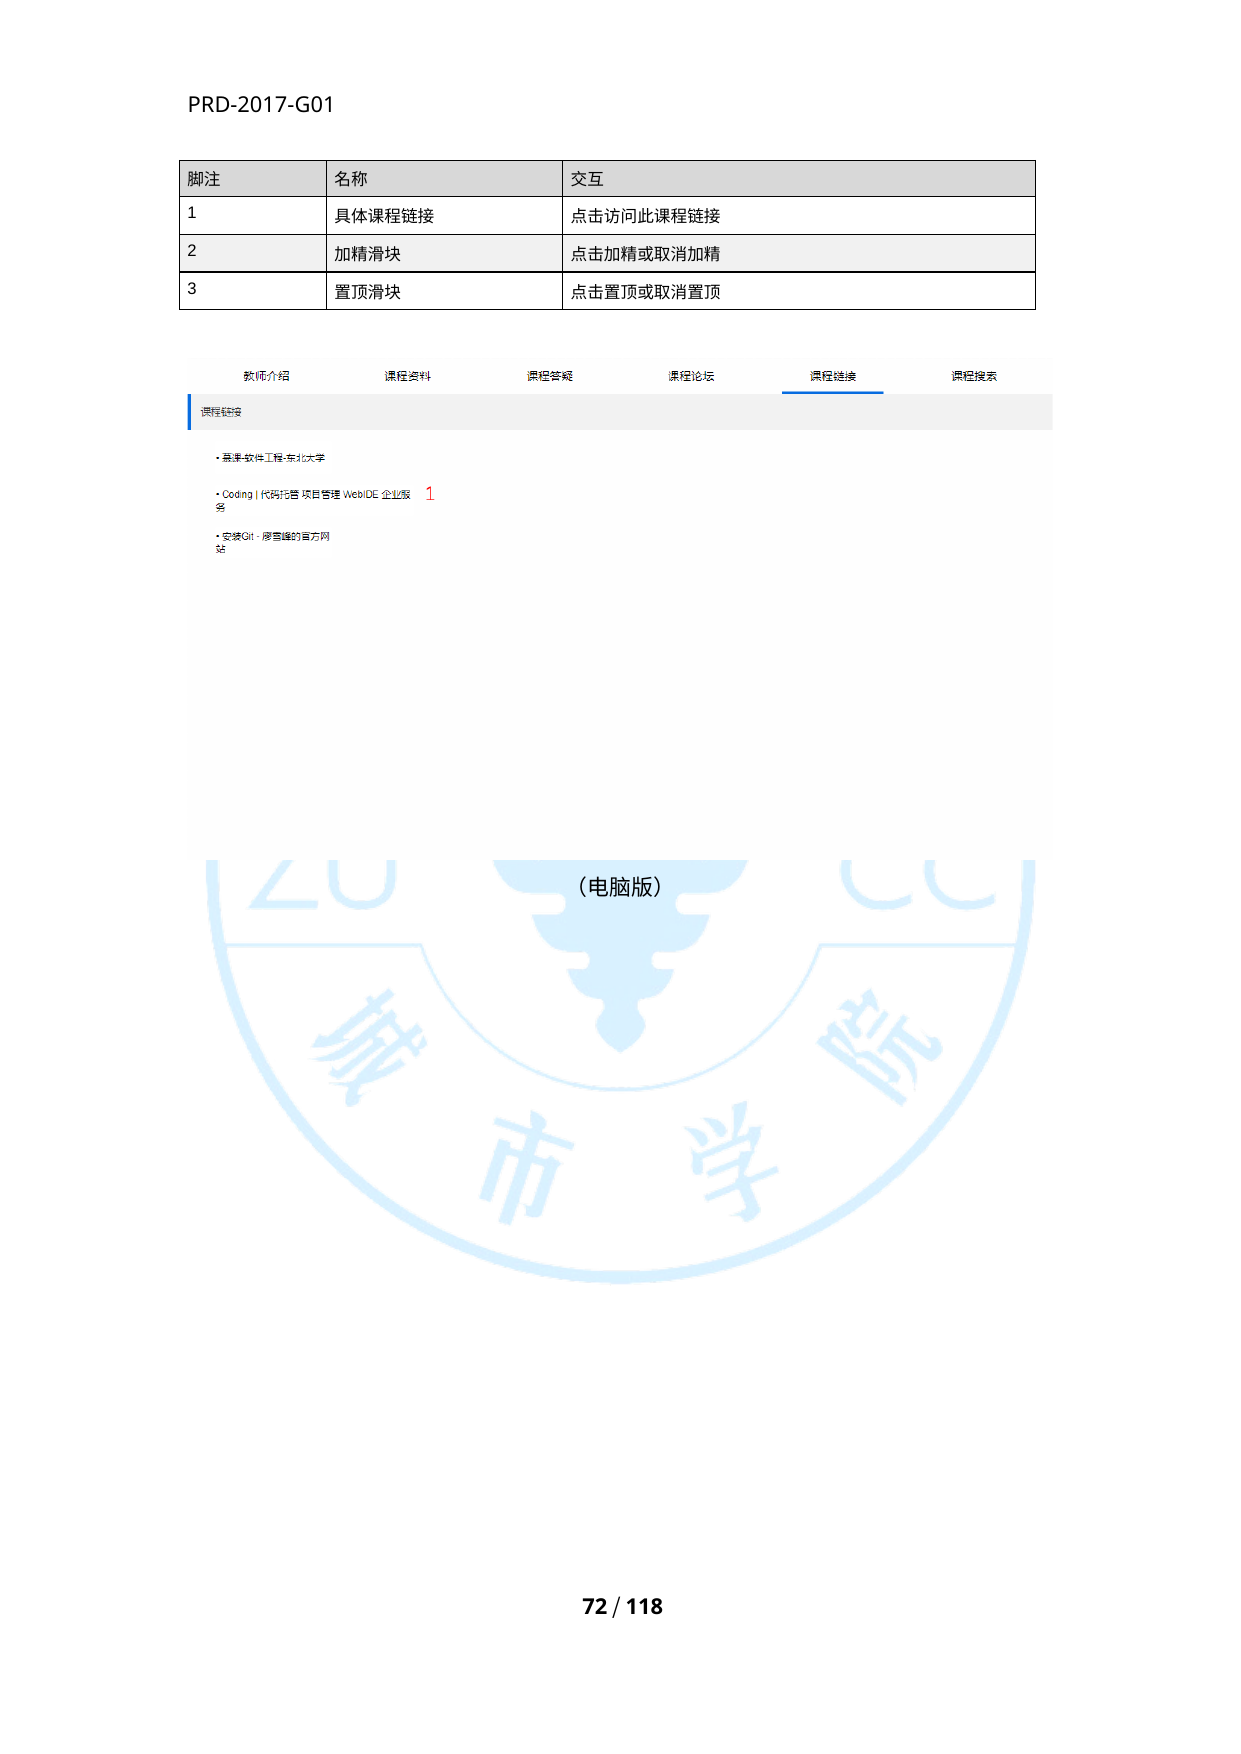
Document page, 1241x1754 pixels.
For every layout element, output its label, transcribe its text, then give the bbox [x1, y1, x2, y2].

table_cell 置顶滑块 [327, 273, 562, 309]
table_header 交互 [563, 161, 1035, 196]
table_cell 点击置顶或取消置顶 [563, 273, 1035, 309]
table_cell 加精滑块 [327, 235, 562, 271]
table_cell 点击访问此课程链接 [563, 197, 1035, 234]
table_cell 3 [180, 273, 326, 309]
table_cell 2 [180, 235, 326, 271]
table_header 名称 [327, 161, 562, 196]
table_cell 点击加精或取消加精 [563, 235, 1035, 271]
text （电脑版） [187, 869, 1053, 902]
table_cell 具体课程链接 [327, 197, 562, 234]
picture [187, 358, 1053, 860]
table_cell 1 [180, 197, 326, 234]
table_header 脚注 [180, 161, 326, 196]
